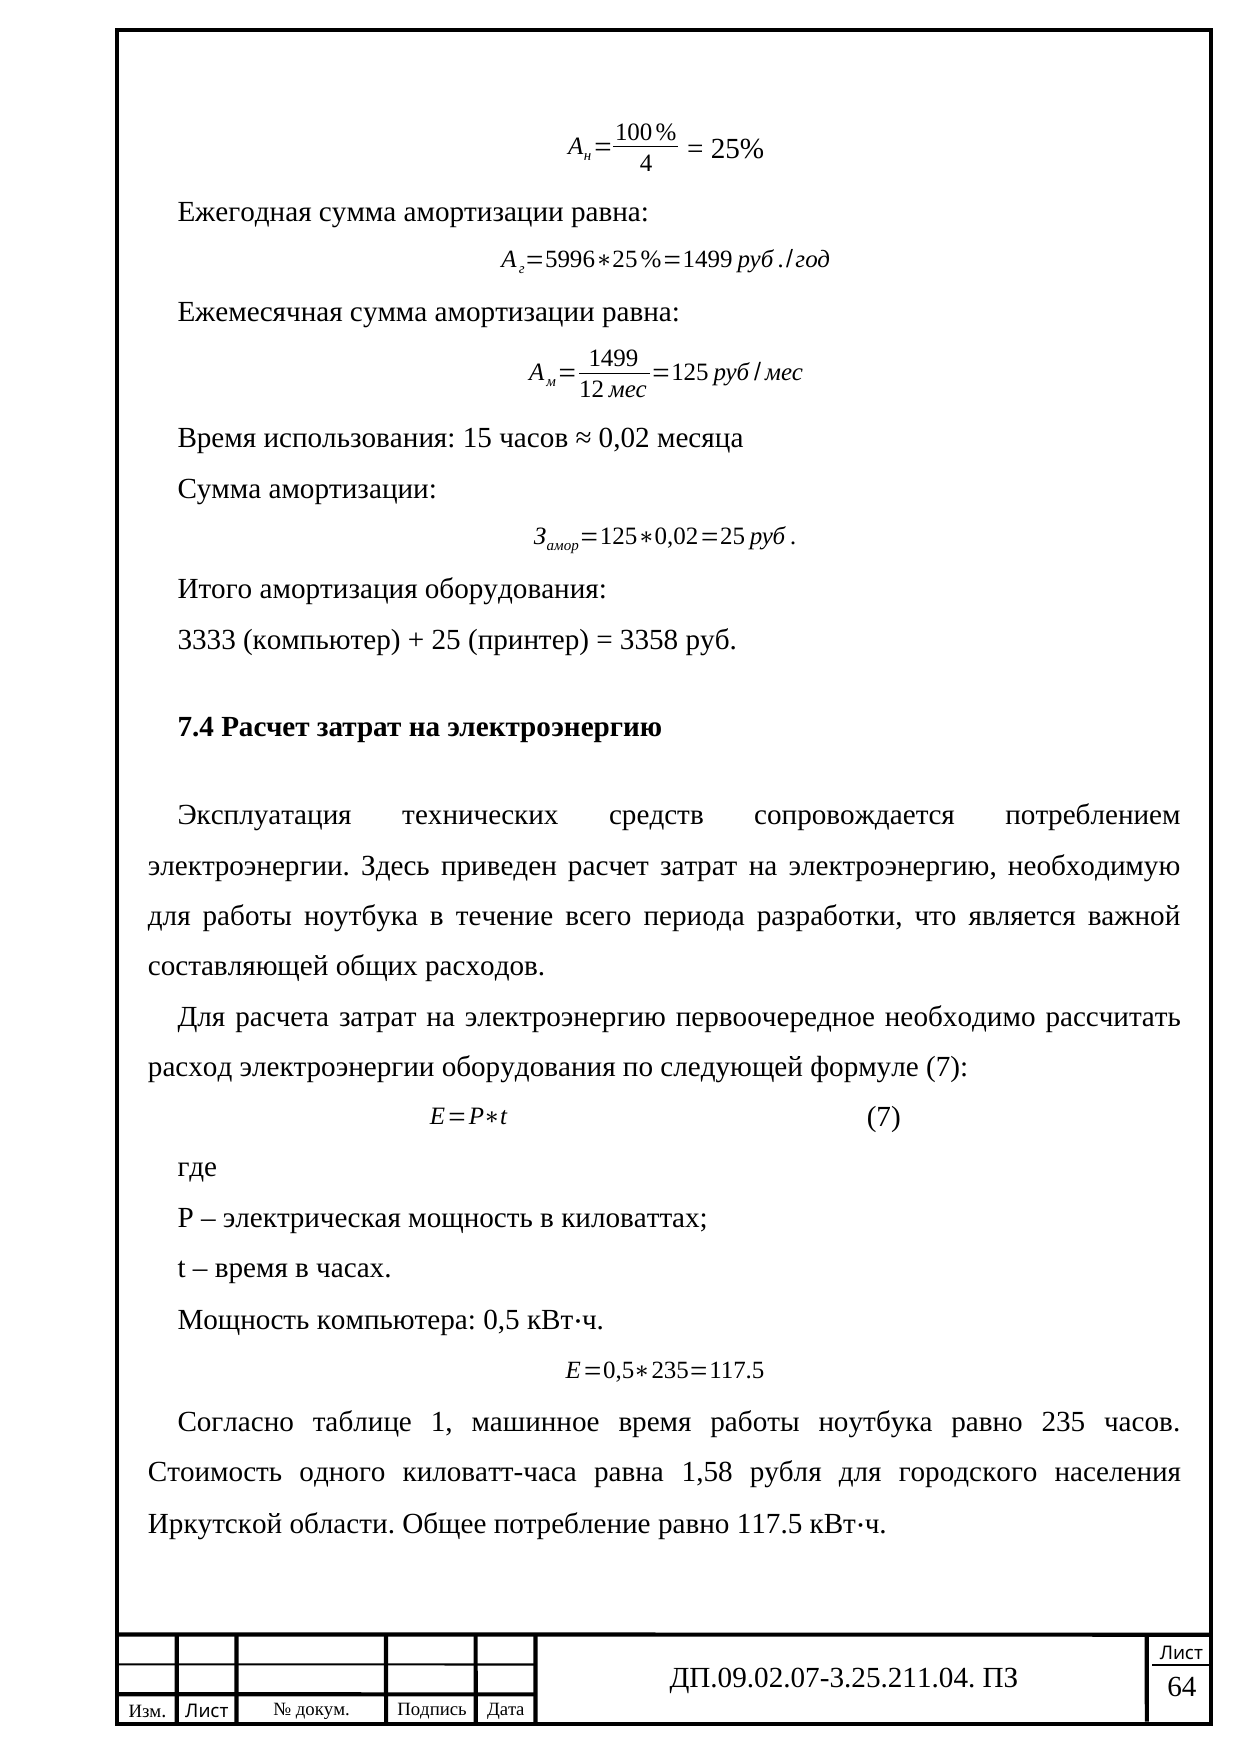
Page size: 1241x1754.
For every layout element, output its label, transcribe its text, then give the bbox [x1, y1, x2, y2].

text Ежегодная сумма амортизации равна: [148, 194, 1181, 227]
text Время использования: 15 часов ≈ 0,02 месяца [148, 421, 1181, 454]
text 7.4 Расчет затрат на электроэнергию [148, 709, 1181, 743]
text t – время в часах. [148, 1250, 1181, 1284]
text Для расчета затрат на электроэнергию первоочередное необходимо рассчитать расход электроэнергии оборудования по следующей формуле (7): [148, 999, 1181, 1082]
text где [148, 1149, 1181, 1183]
text = 25% [148, 118, 1152, 177]
text Согласно таблице 1, машинное время работы ноутбука равно 235 часов. Стоимость одного киловатт-часа равна 1,58 рубля для городского населения Иркутской области. Общее потребление равно 117.5 кВт⋅ч. [148, 1404, 1181, 1540]
text Эксплуатация технических средств сопровождается потреблением электроэнергии. Здесь приведен расчет затрат на электроэнергию, необходимую для работы ноутбука в течение всего периода разработки, что является важной составляющей общих расходов. [148, 797, 1181, 982]
text Итого амортизация оборудования: [148, 571, 1181, 605]
text 3333 (компьютер) + 25 (принтер) = 3358 руб. [148, 622, 1181, 655]
text Мощность компьютера: 0,5 кВт⋅ч. [148, 1301, 1181, 1336]
text P – электрическая мощность в киловаттах; [148, 1200, 1181, 1233]
text Сумма амортизации: [148, 471, 1181, 504]
text Ежемесячная сумма амортизации равна: [148, 294, 1181, 328]
text (7) [148, 1099, 1152, 1133]
